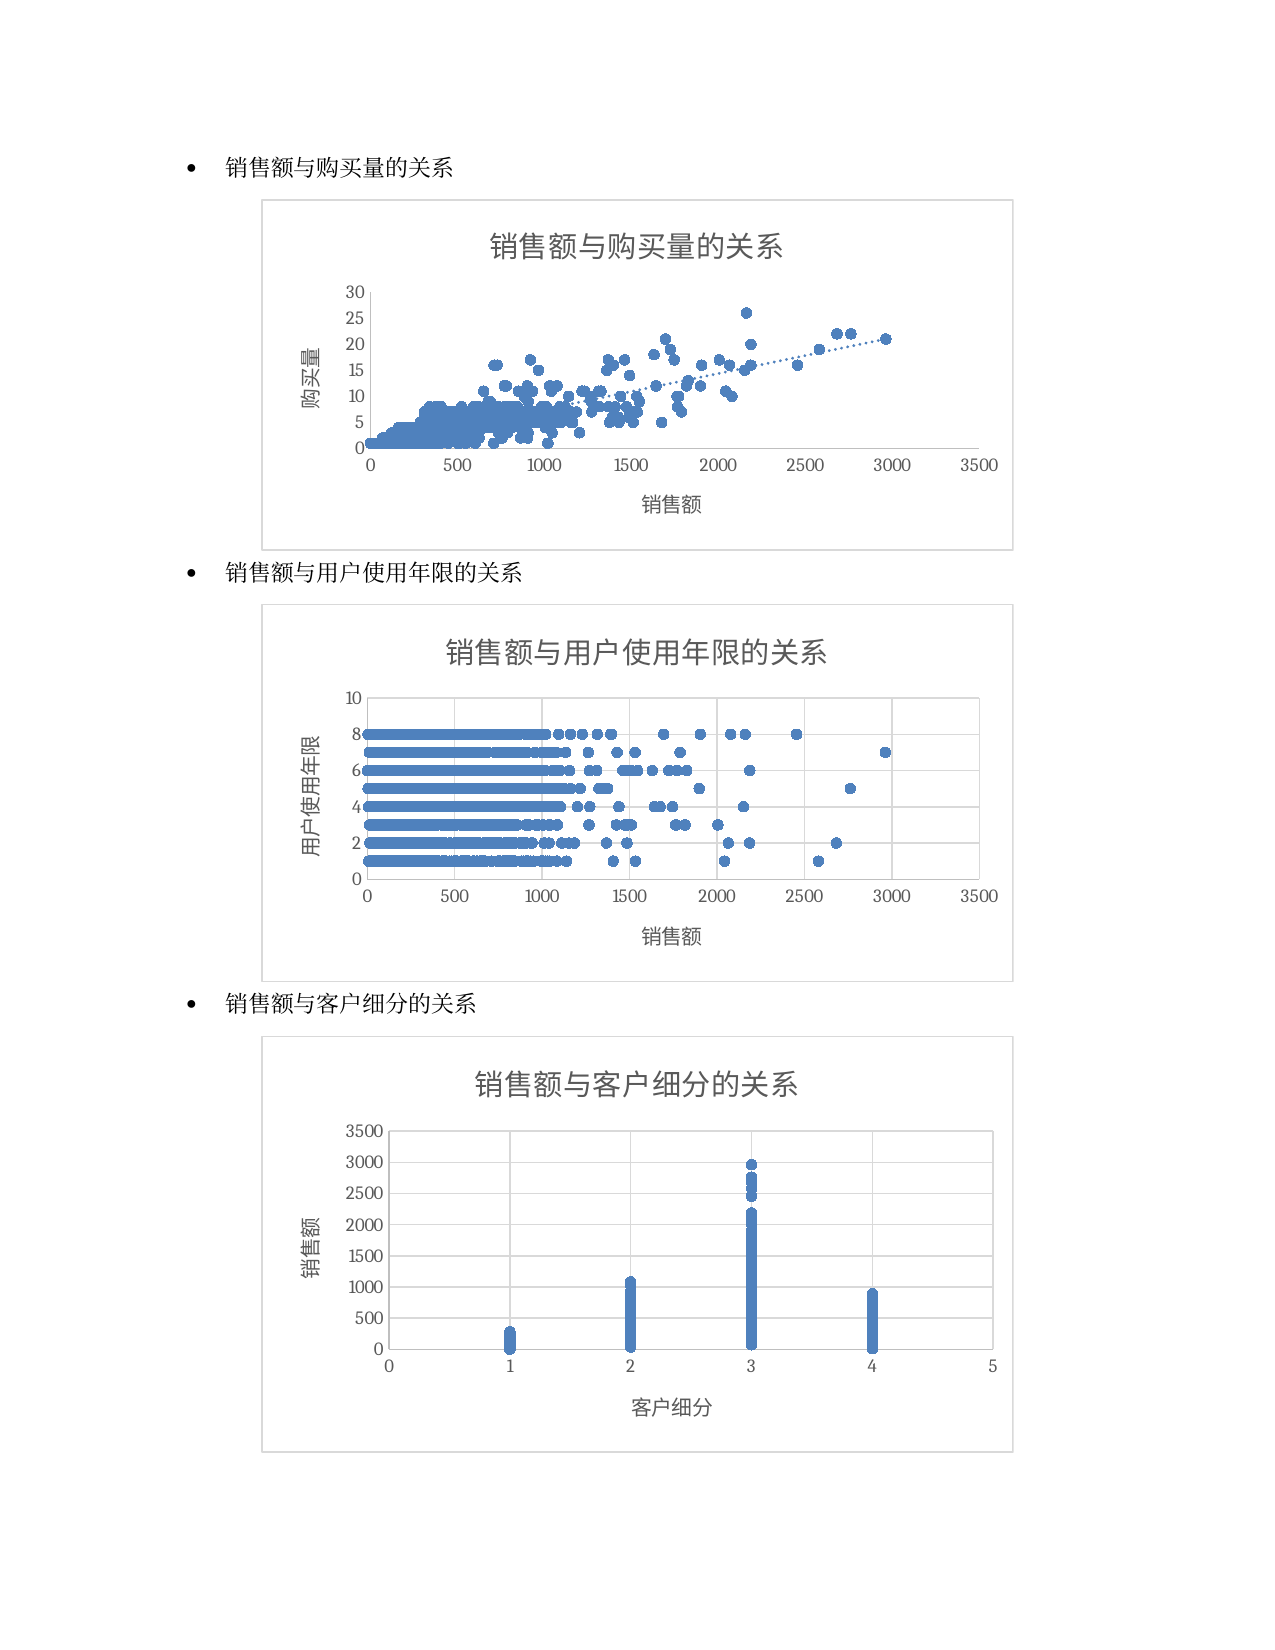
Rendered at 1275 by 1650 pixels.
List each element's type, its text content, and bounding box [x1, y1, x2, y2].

list 销售额与客户细分的关系 [187, 986, 1125, 1019]
list 销售额与购买量的关系 [187, 150, 1125, 183]
list 销售额与用户使用年限的关系 [187, 554, 1125, 587]
